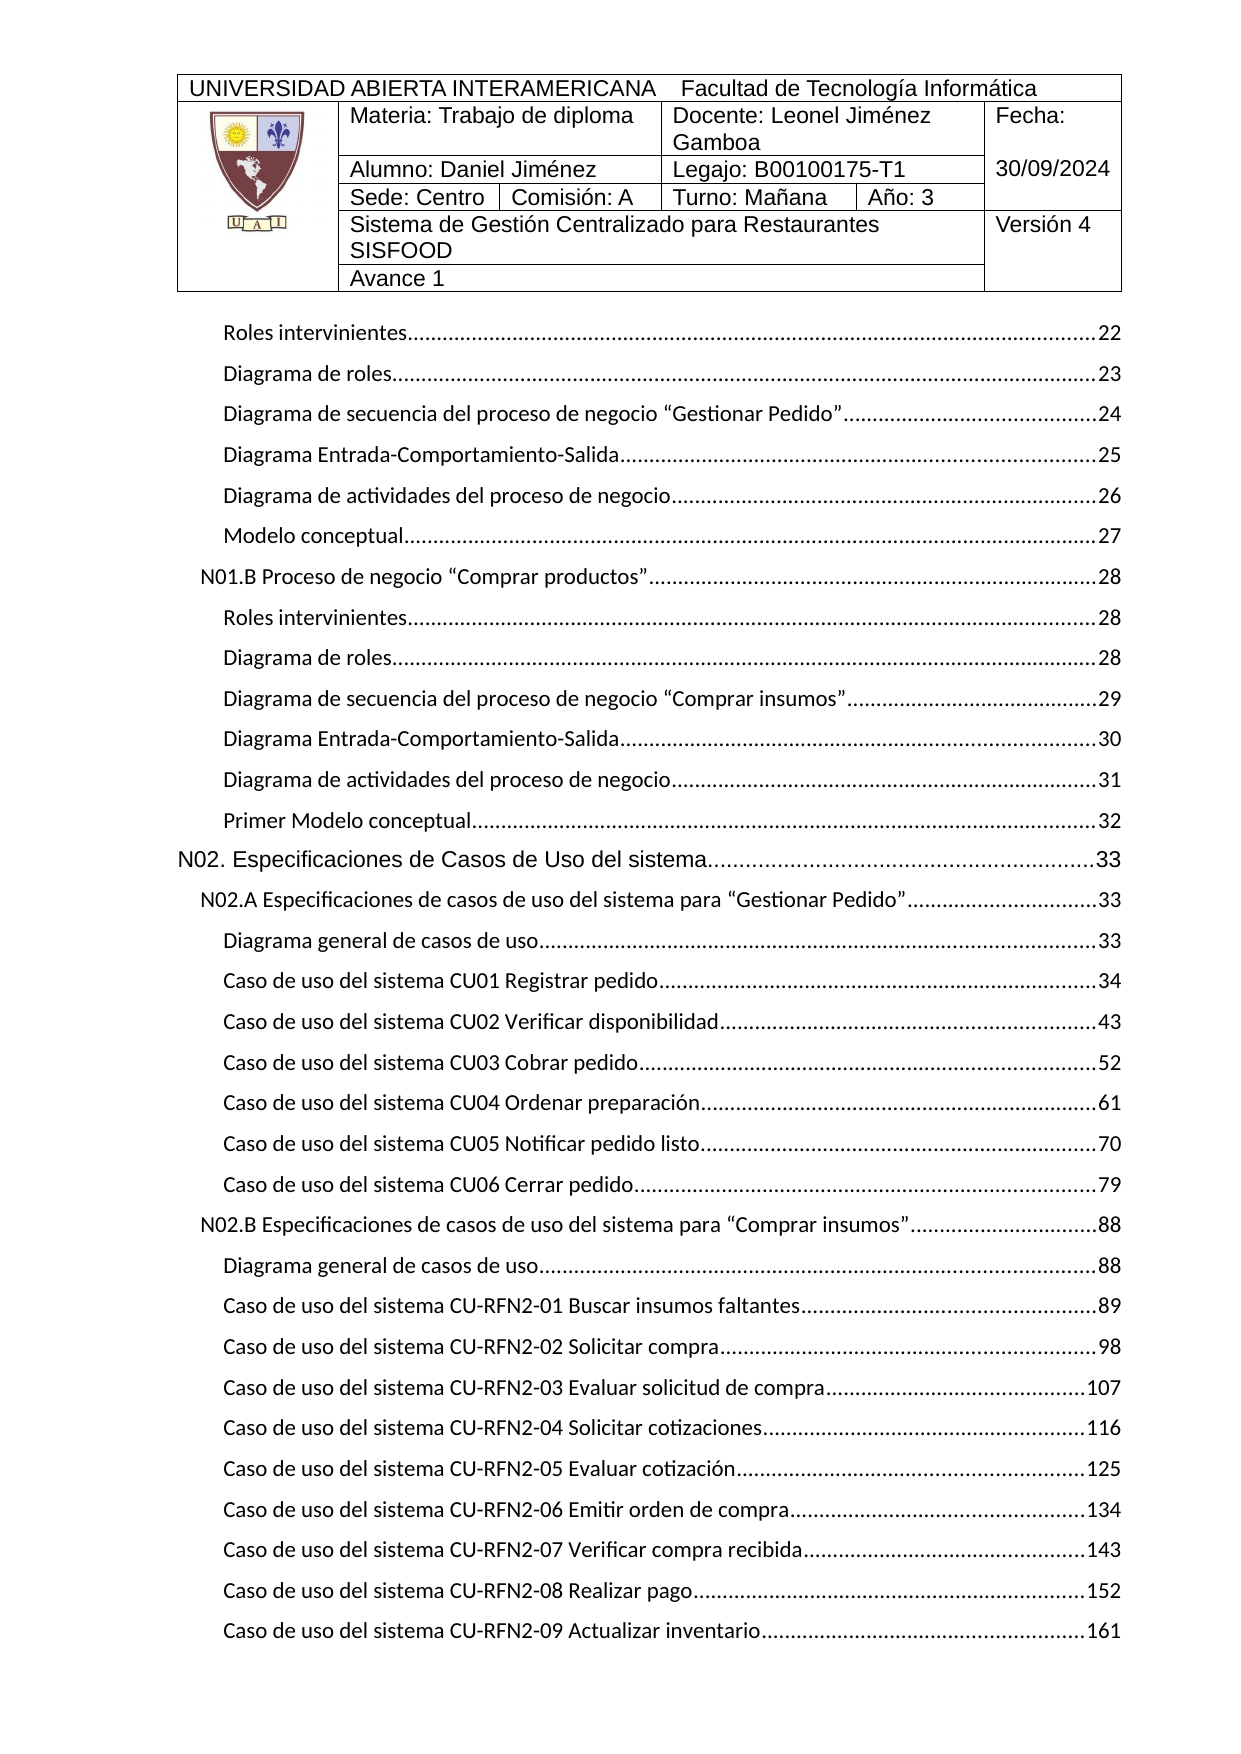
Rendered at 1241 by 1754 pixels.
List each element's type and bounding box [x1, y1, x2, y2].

picture [188, 102, 327, 236]
